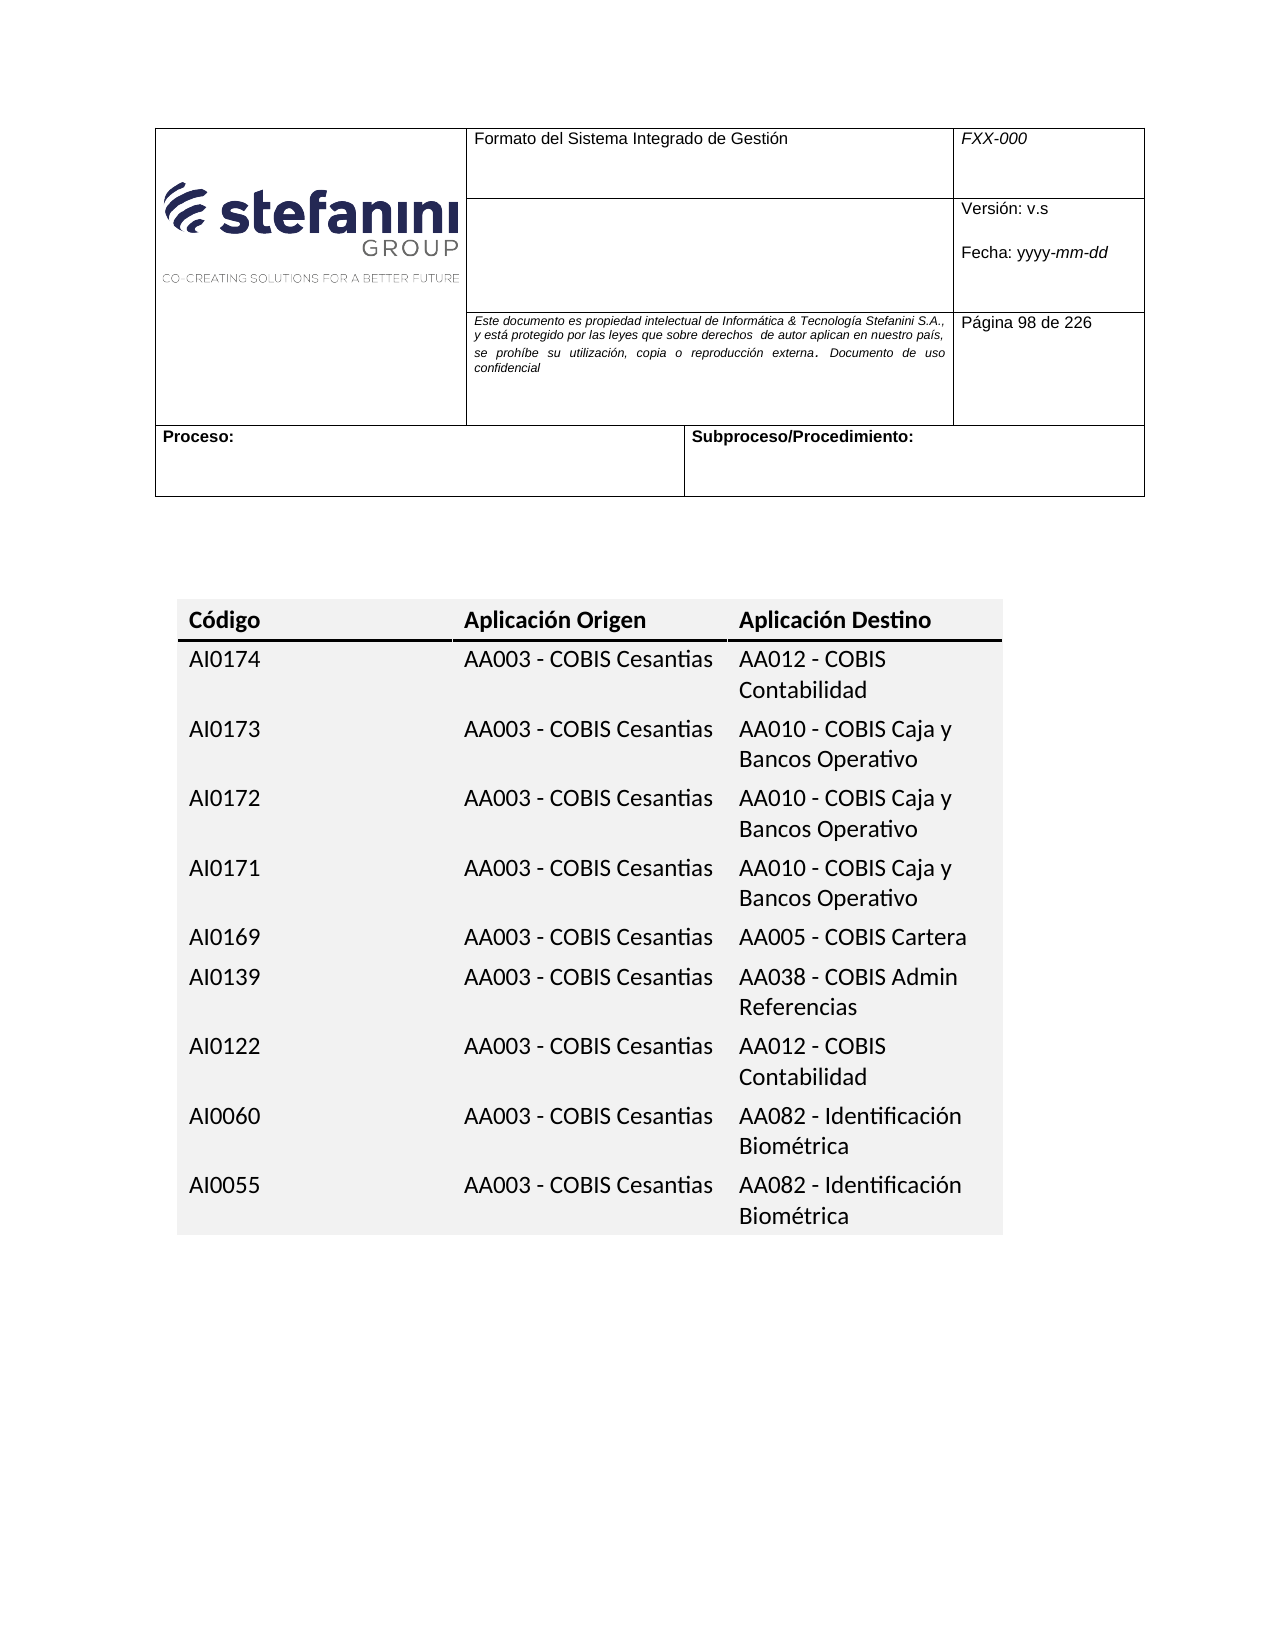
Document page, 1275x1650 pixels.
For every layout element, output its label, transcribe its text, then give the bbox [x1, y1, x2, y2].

table_cell AI0169 [178, 918, 452, 956]
table_cell AI0171 [178, 848, 452, 917]
picture [162, 182, 460, 286]
table_header Aplicación Destino [728, 600, 1002, 638]
table_cell AA003 - COBIS Cesantias [453, 918, 727, 956]
table_cell AA012 - COBIS Contabilidad [728, 642, 1002, 708]
table_cell AA010 - COBIS Caja y Bancos Operativo [728, 779, 1002, 847]
table_header Código [178, 600, 452, 638]
table_cell AA003 - COBIS Cesantias [453, 642, 727, 708]
table_cell AA005 - COBIS Cartera [728, 918, 1002, 956]
table_cell AA003 - COBIS Cesantias [453, 848, 727, 917]
table_cell AI0173 [178, 709, 452, 778]
table_cell AA003 - COBIS Cesantias [453, 957, 727, 1025]
table_cell AI0122 [178, 1026, 452, 1095]
table_header Aplicación Origen [453, 600, 727, 638]
table_cell AI0174 [178, 642, 452, 708]
table_cell AI0172 [178, 779, 452, 847]
table_cell AA003 - COBIS Cesantias [453, 779, 727, 847]
table_cell AA003 - COBIS Cesantias [453, 1166, 727, 1234]
table_cell AA003 - COBIS Cesantias [453, 709, 727, 778]
table_cell AA082 - Identificación Biométrica [728, 1096, 1002, 1164]
table_cell AI0060 [178, 1096, 452, 1164]
table_cell AI0139 [178, 957, 452, 1025]
table_cell AA010 - COBIS Caja y Bancos Operativo [728, 709, 1002, 778]
table_cell AA012 - COBIS Contabilidad [728, 1026, 1002, 1095]
table_cell AI0055 [178, 1166, 452, 1234]
table_cell AA038 - COBIS Admin Referencias [728, 957, 1002, 1025]
table_cell AA003 - COBIS Cesantias [453, 1026, 727, 1095]
table_cell AA010 - COBIS Caja y Bancos Operativo [728, 848, 1002, 917]
table_cell AA082 - Identificación Biométrica [728, 1166, 1002, 1234]
table_cell AA003 - COBIS Cesantias [453, 1096, 727, 1164]
